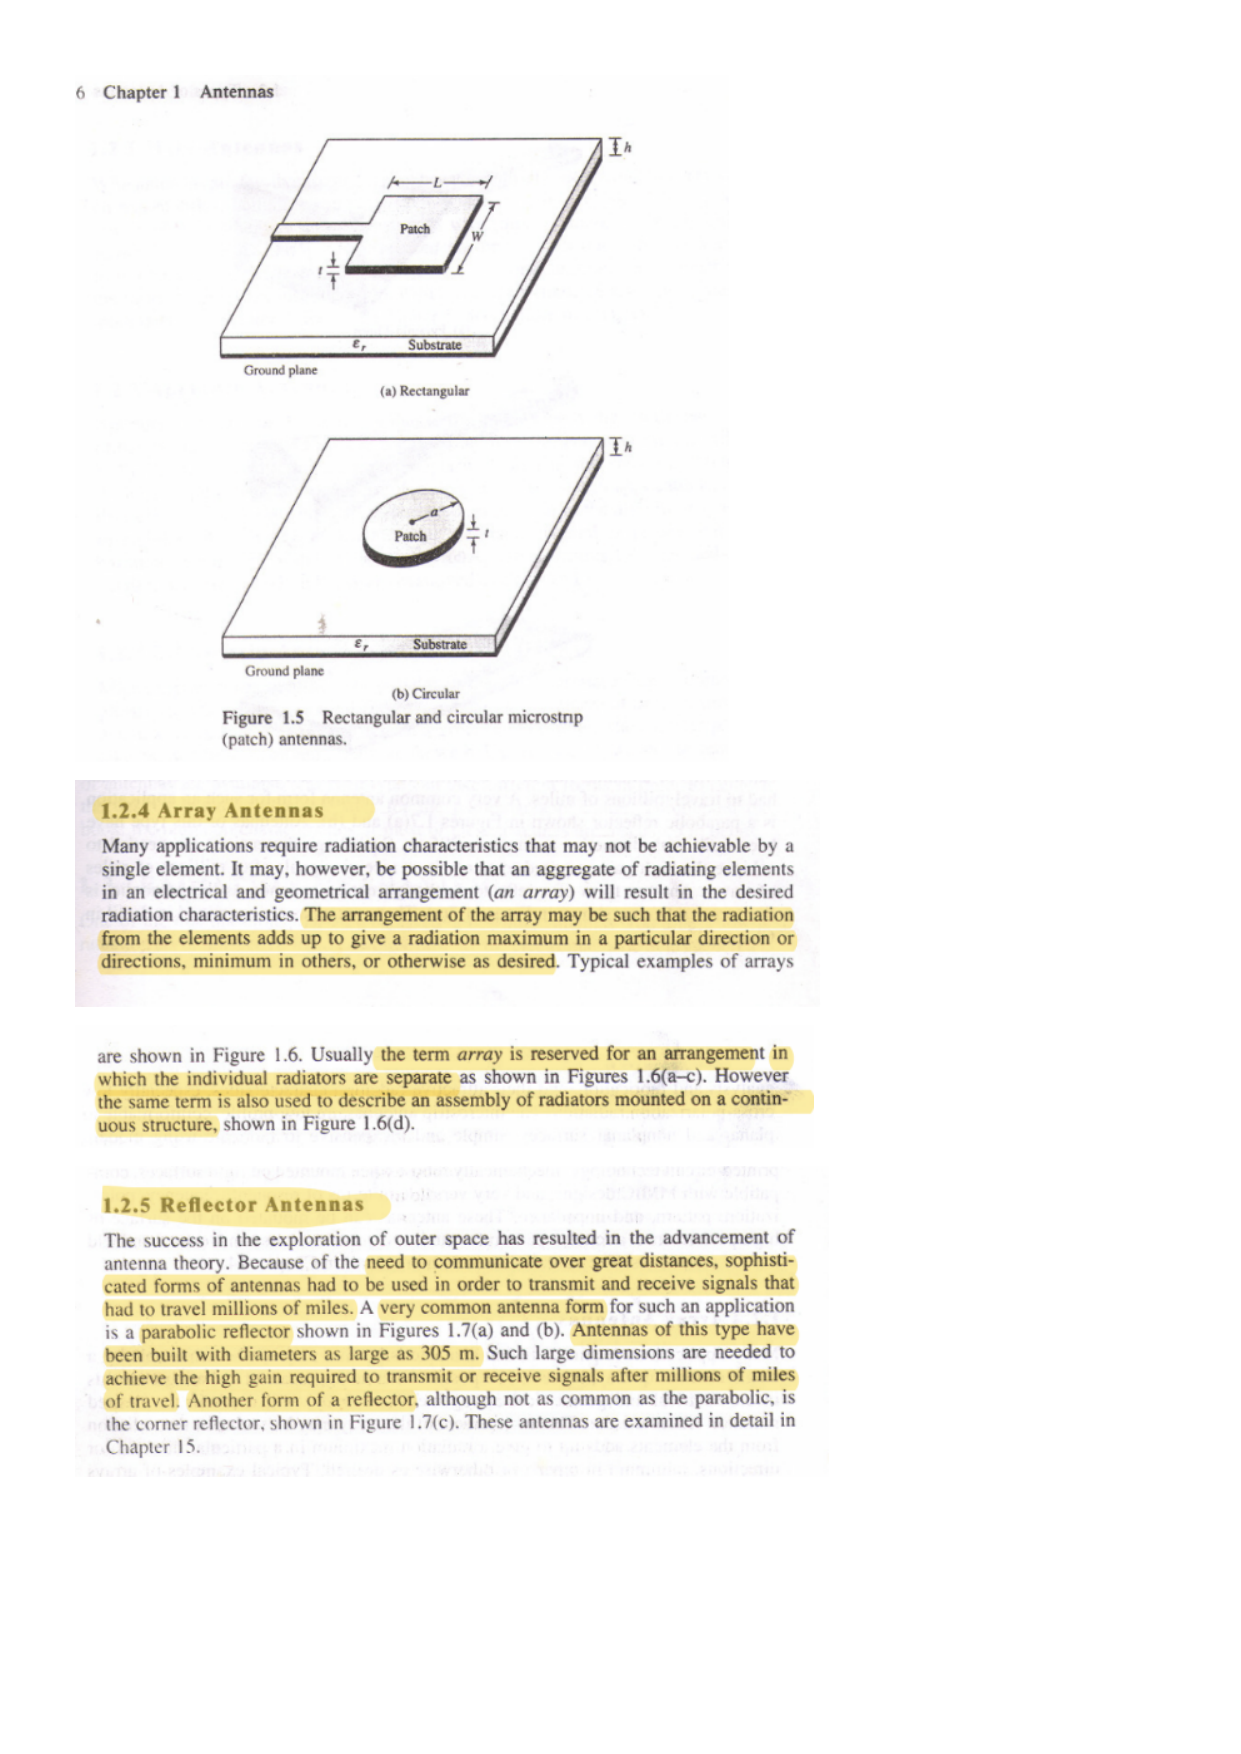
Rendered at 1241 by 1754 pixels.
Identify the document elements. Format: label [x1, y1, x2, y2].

picture [75, 1166, 829, 1477]
picture [75, 1025, 814, 1148]
picture [75, 75, 729, 762]
picture [75, 780, 821, 1007]
